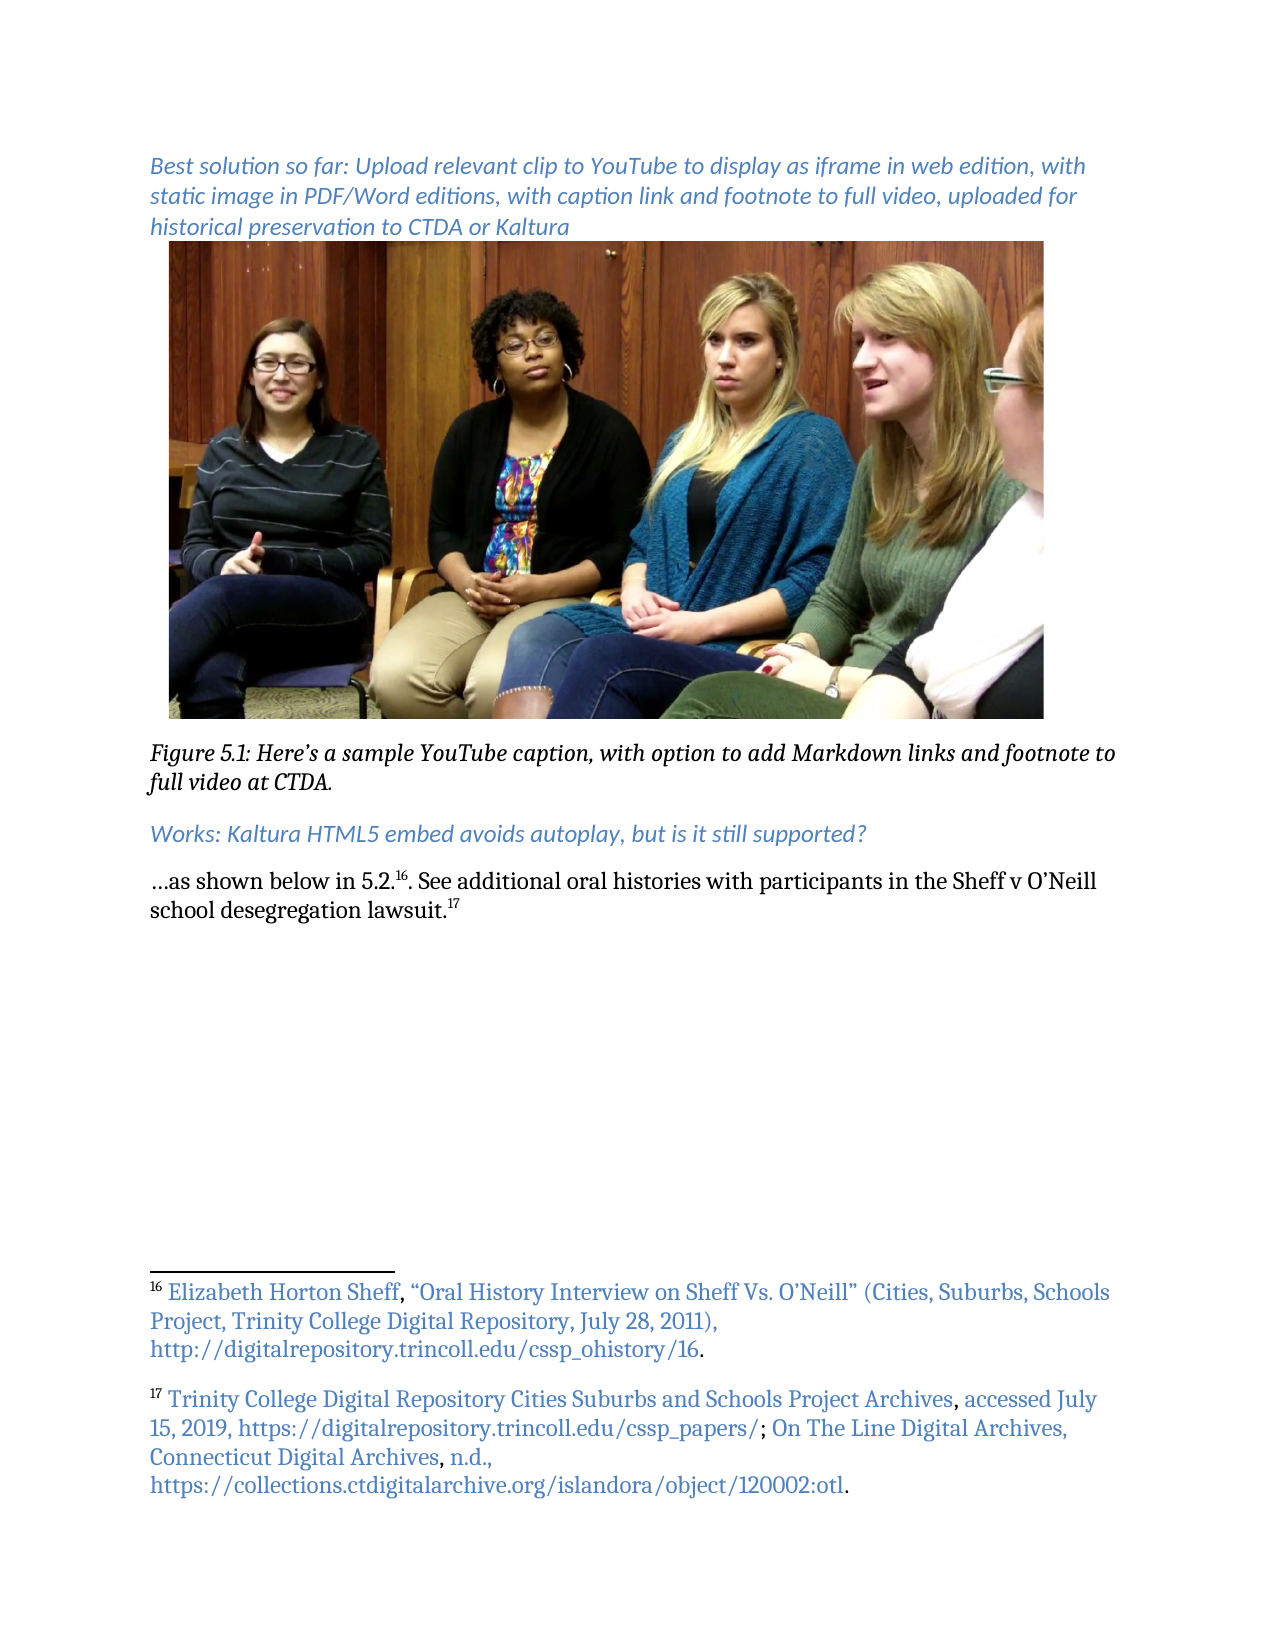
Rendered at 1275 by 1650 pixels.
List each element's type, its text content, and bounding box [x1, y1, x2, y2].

text …as shown below in 5.2.. See additional oral histories with participants in the Sheff v O’Neill school desegregation lawsuit. [150, 867, 1125, 924]
subtitle Works: Kaltura HTML5 embed avoids autoplay, but is it still supported? [150, 818, 1125, 848]
subtitle Best solution so far: Upload relevant clip to YouTube to display as iframe in web edition, with static image in PDF/Word editions, with caption link and footnote to full video, uploaded for historical preservation to CTDA or Kaltura [150, 150, 1125, 242]
text Figure 5.1: Here’s a sample YouTube caption, with option to add Markdown links and footnote to full video at CTDA. [150, 739, 1125, 797]
picture [168, 241, 1044, 719]
